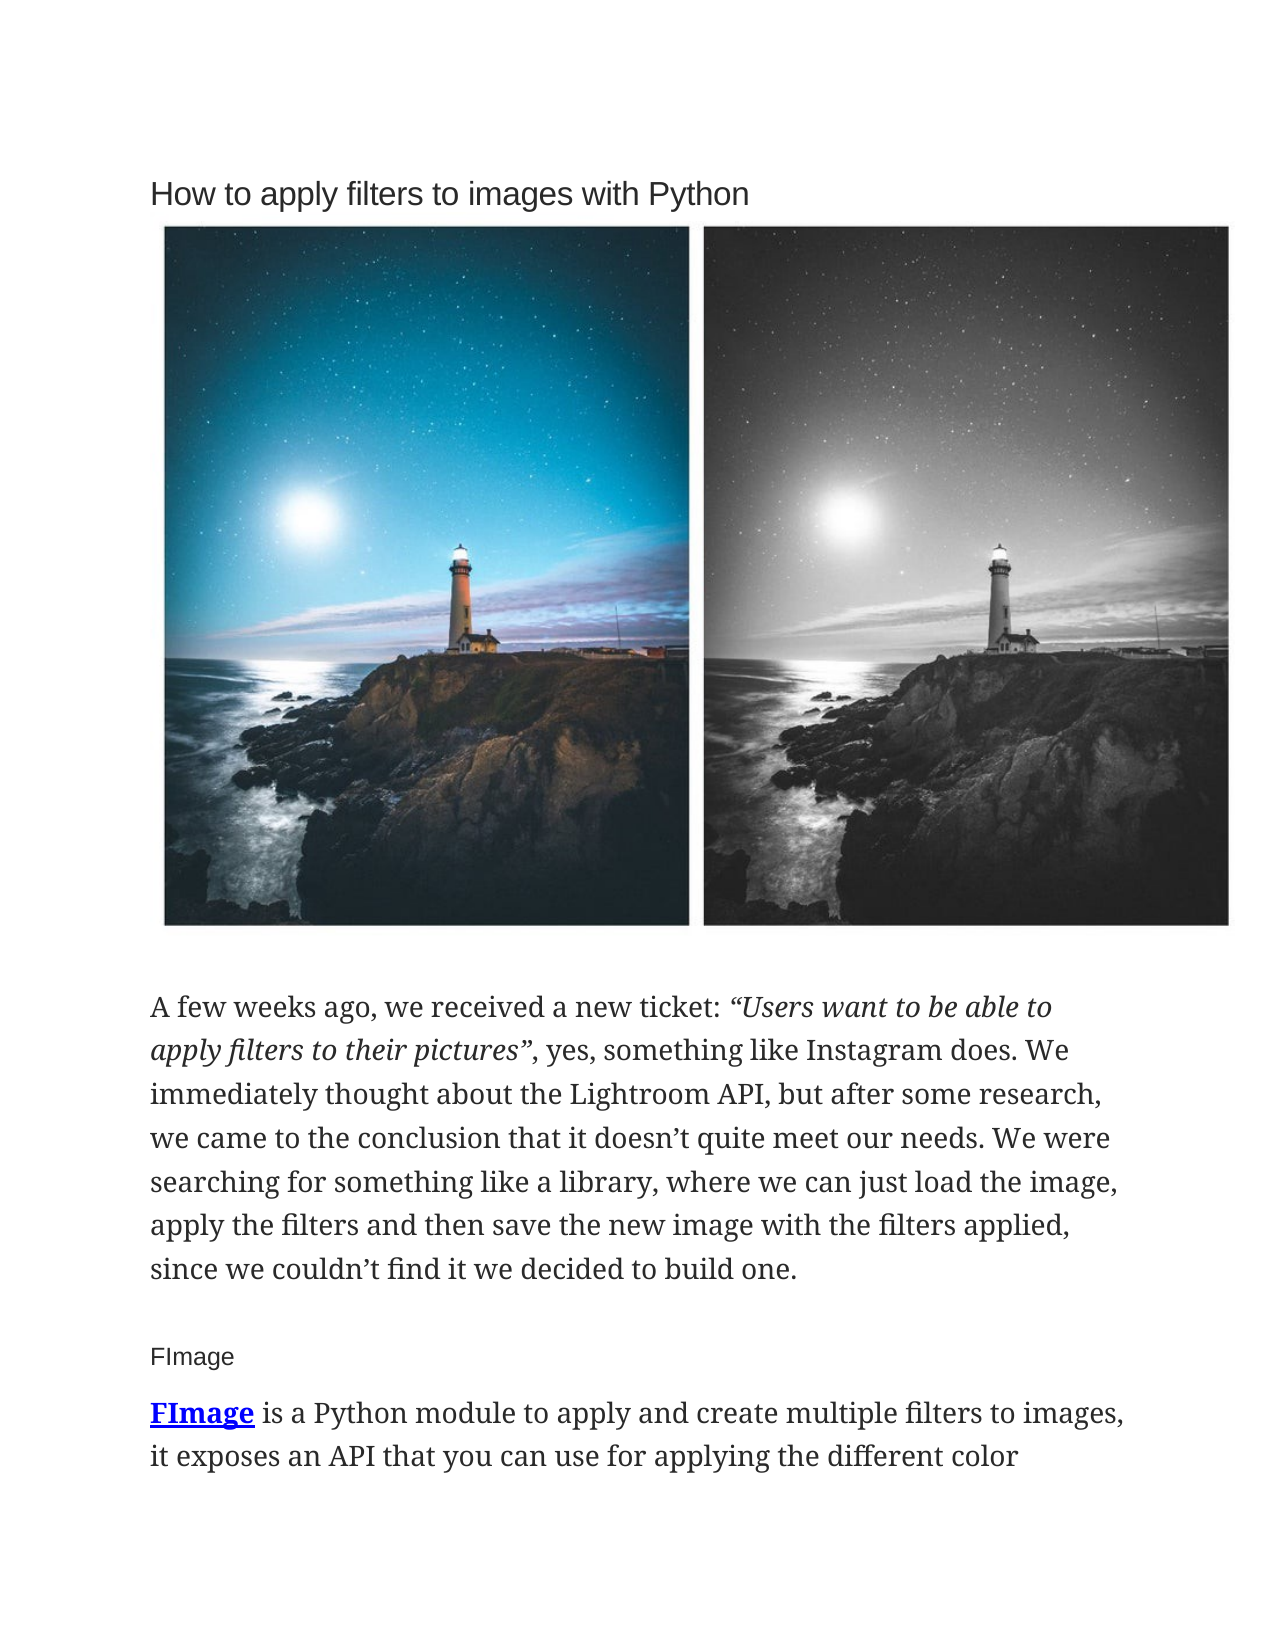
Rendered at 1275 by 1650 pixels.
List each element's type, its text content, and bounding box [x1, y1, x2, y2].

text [150, 1388, 1125, 1475]
subtitle How to apply filters to images with Python [150, 150, 1125, 212]
subtitle FImage [150, 1339, 1125, 1371]
text A few weeks ago, we received a new ticket: “Users want to be able to apply filters to their pictures”, yes, something like Instagram does. We immediately thought about the Lightroom API, but after some research, we came to the conclusion that it doesn’t quite meet our needs. We were searching for something like a library, where we can just load the image, apply the filters and then save the new image with the filters applied, since we couldn’t find it we decided to build one. [150, 982, 1125, 1288]
picture [150, 212, 1244, 941]
